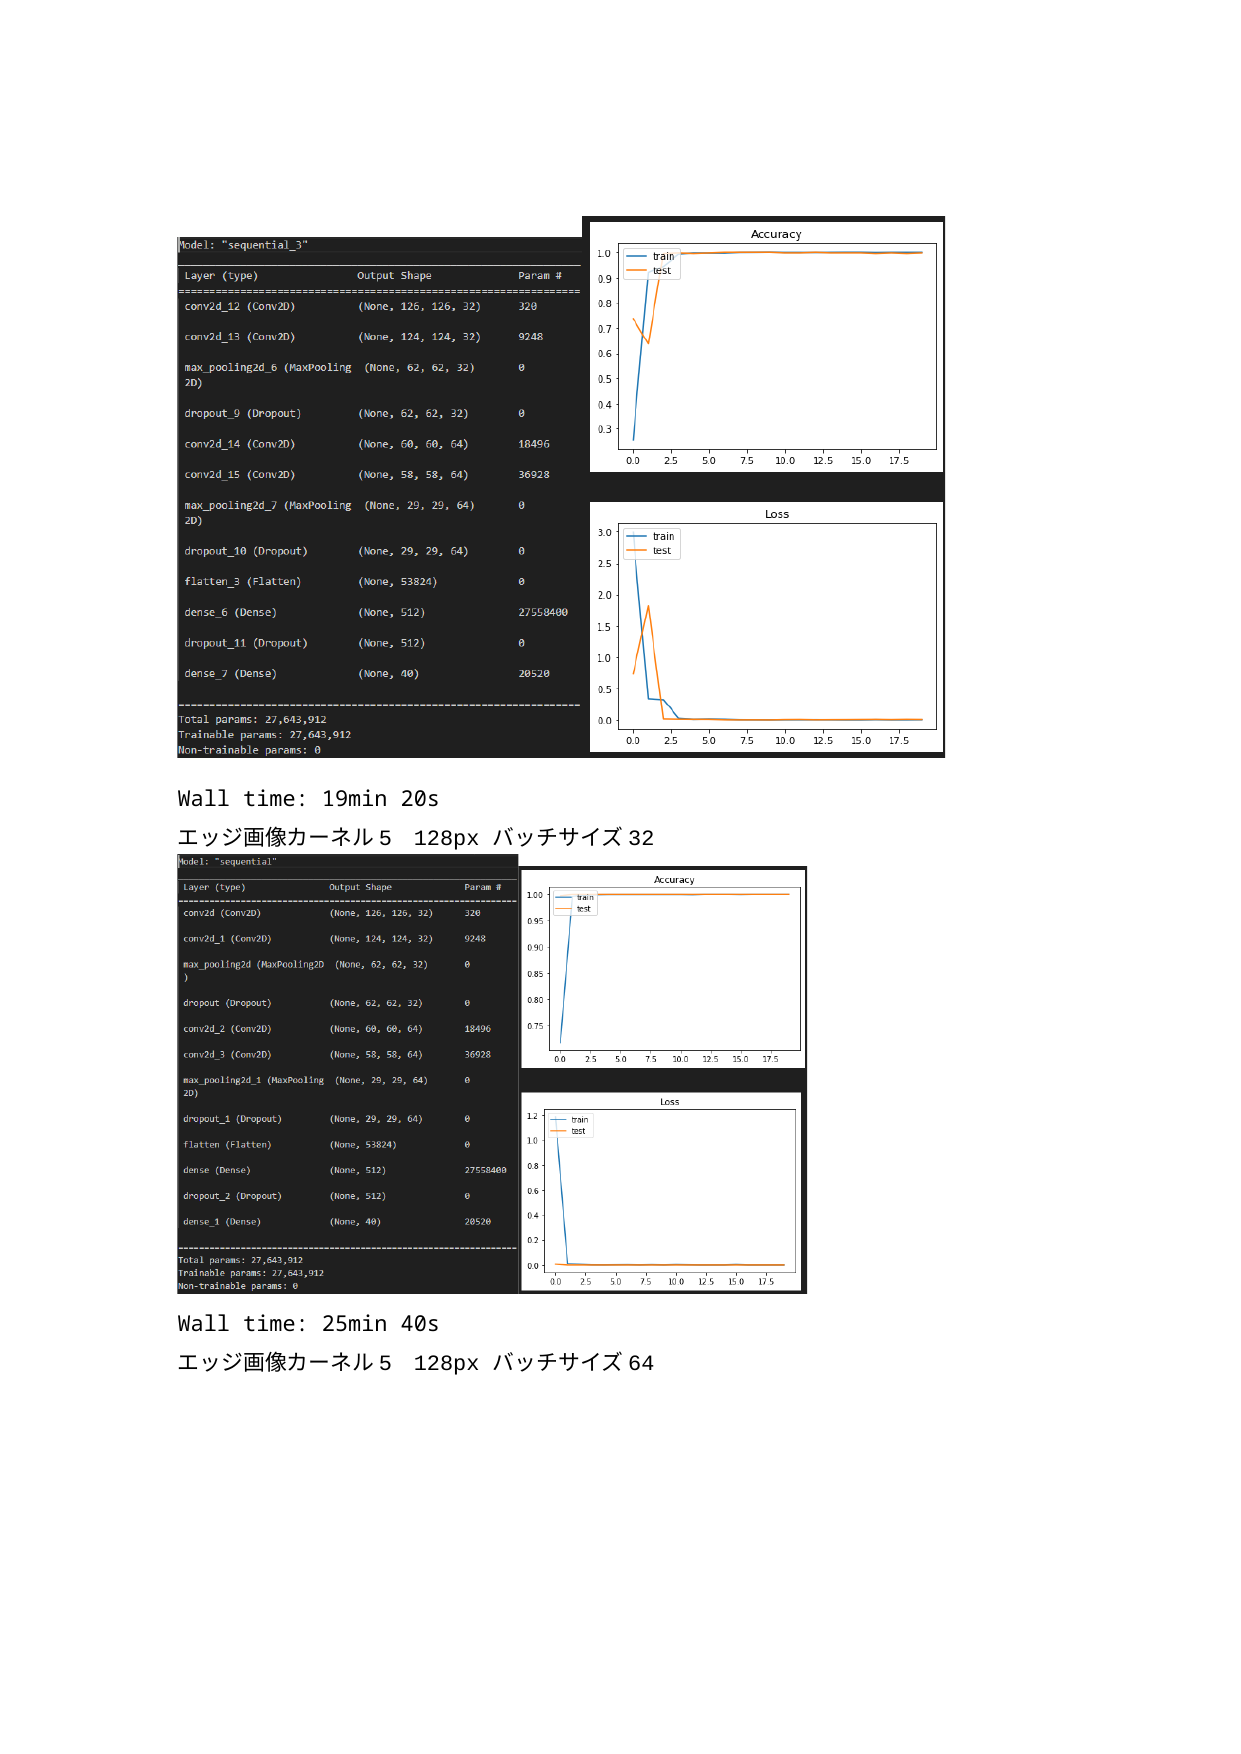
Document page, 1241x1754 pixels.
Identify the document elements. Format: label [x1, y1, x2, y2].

picture [177, 216, 946, 758]
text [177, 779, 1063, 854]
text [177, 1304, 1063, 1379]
picture [177, 854, 808, 1294]
